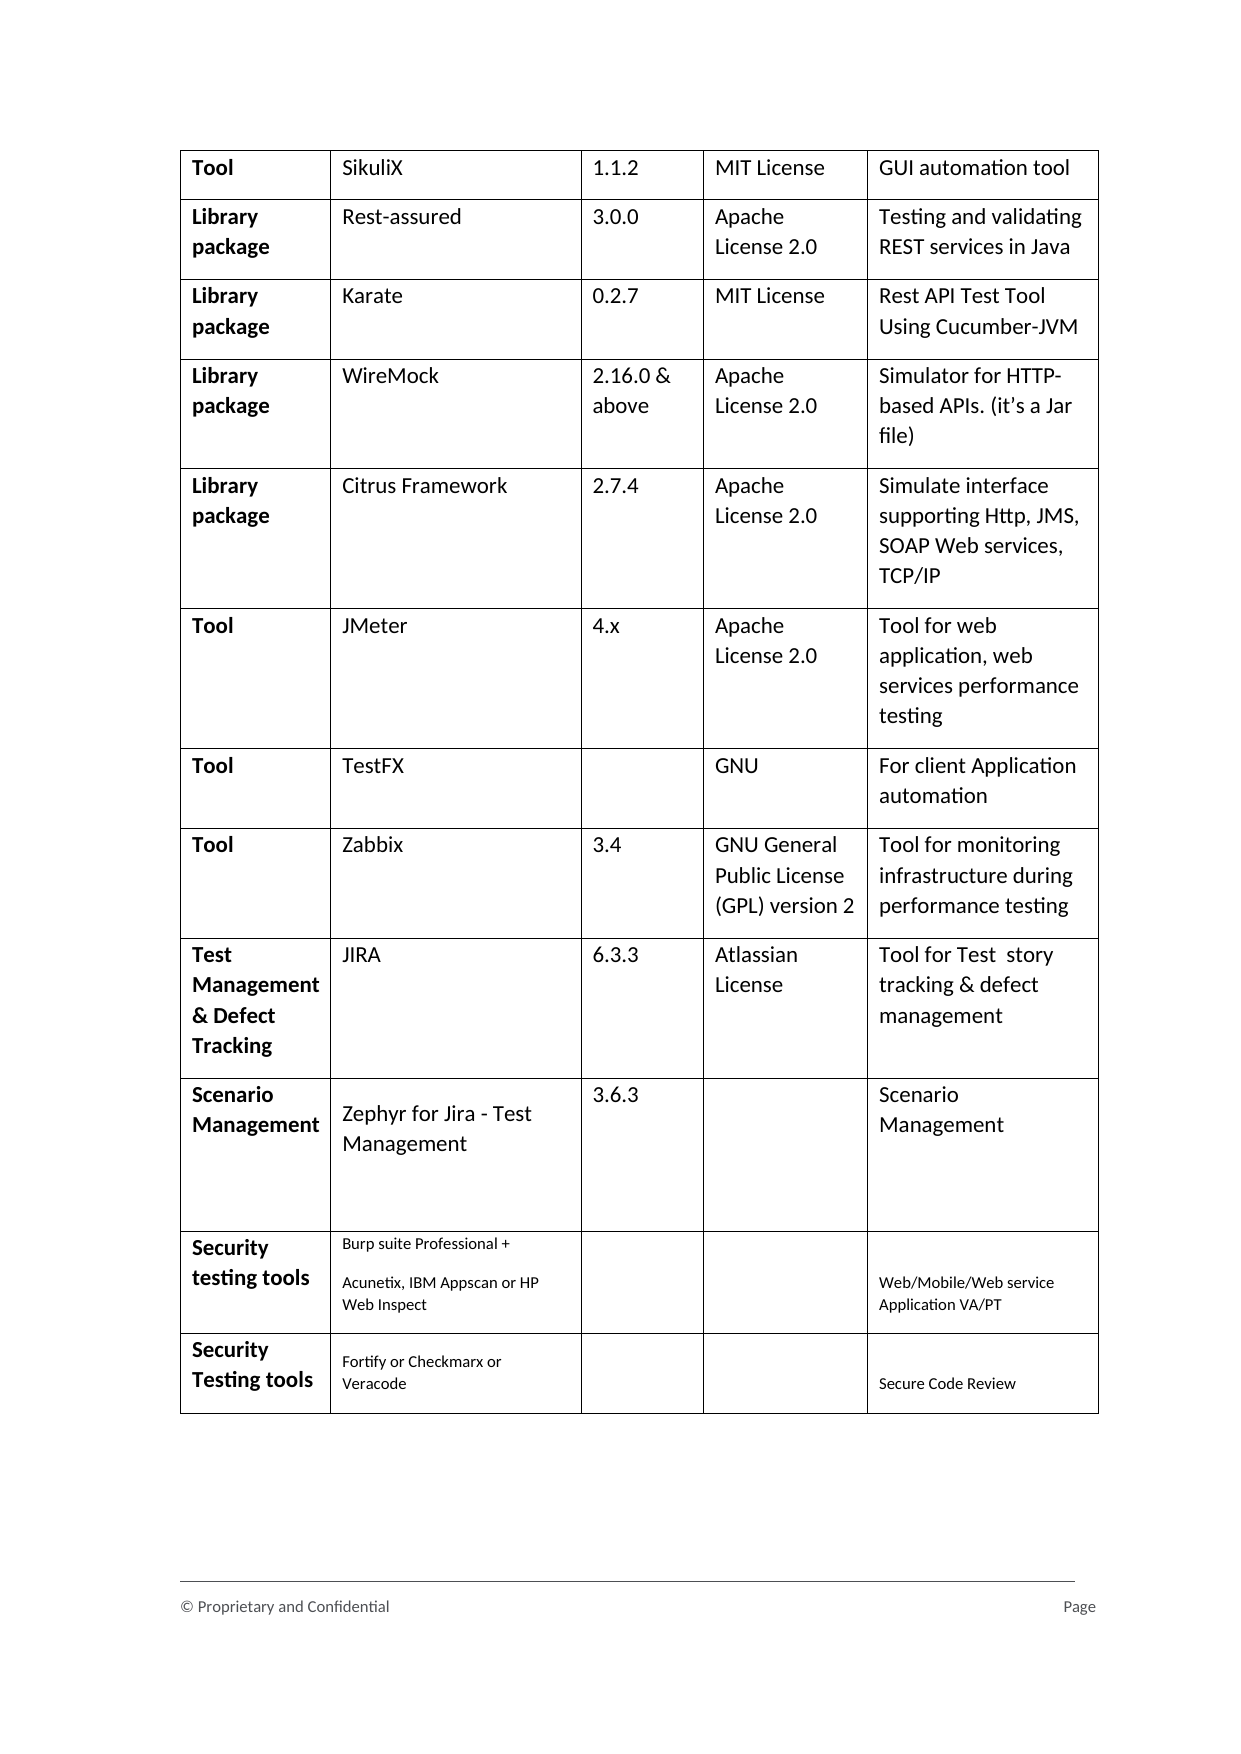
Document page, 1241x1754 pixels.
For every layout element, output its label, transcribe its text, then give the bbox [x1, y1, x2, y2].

table_cell 2.7.4 [582, 469, 703, 608]
table_cell Scenario Management [868, 1079, 1098, 1231]
table_cell Tool for monitoring infrastructure during performance testing [868, 829, 1098, 938]
table_cell Apache License 2.0 [704, 200, 867, 279]
table_cell Library package [181, 280, 330, 358]
table_cell JMeter [331, 609, 581, 748]
table_cell Zabbix [331, 829, 581, 938]
table_cell Tool [181, 609, 330, 748]
table_cell Library package [181, 200, 330, 279]
table_cell Scenario Management [181, 1079, 330, 1231]
table_cell Rest-assured [331, 200, 581, 279]
table_cell Karate [331, 280, 581, 358]
table_cell Simulator for HTTP-based APIs. (it’s a Jar file) [868, 360, 1098, 468]
table_cell GNU General Public License (GPL) version 2 [704, 829, 867, 938]
table_cell Library package [181, 469, 330, 608]
table_cell Apache License 2.0 [704, 469, 867, 608]
table_cell TestFX [331, 749, 581, 828]
table_cell Tool for web application, web services performance testing [868, 609, 1098, 748]
table_cell [704, 1232, 867, 1333]
table_cell 4.x [582, 609, 703, 748]
table_cell Test Management & Defect Tracking [181, 939, 330, 1078]
table_cell SikuliX [331, 151, 581, 199]
table_cell GUI automation tool [868, 151, 1098, 199]
table_cell [704, 1079, 867, 1231]
table_cell Apache License 2.0 [704, 609, 867, 748]
table_cell Citrus Framework [331, 469, 581, 608]
table_cell Library package [181, 360, 330, 468]
table_cell 0.2.7 [582, 280, 703, 358]
table_cell Security Testing tools [181, 1334, 330, 1412]
table_cell Tool [181, 749, 330, 828]
table_cell Tool for Test story tracking & defect management [868, 939, 1098, 1078]
table_cell [582, 749, 703, 828]
table_cell [704, 1334, 867, 1412]
table_cell Rest API Test Tool Using Cucumber-JVM [868, 280, 1098, 358]
table_cell 1.1.2 [582, 151, 703, 199]
table_cell JIRA [331, 939, 581, 1078]
table_cell 2.16.0 & above [582, 360, 703, 468]
table_cell MIT License [704, 151, 867, 199]
table_cell Testing and validating REST services in Java [868, 200, 1098, 279]
table_cell Secure Code Review [868, 1334, 1098, 1412]
table_cell 3.6.3 [582, 1079, 703, 1231]
table_cell Security testing tools [181, 1232, 330, 1333]
table_cell MIT License [704, 280, 867, 358]
table_cell Burp suite Professional + Acunetix, IBM Appscan or HP Web Inspect [331, 1232, 581, 1333]
table_cell [582, 1334, 703, 1412]
table_cell [582, 1232, 703, 1333]
table_cell Simulate interface supporting Http, JMS, SOAP Web services, TCP/IP [868, 469, 1098, 608]
table_cell Tool [181, 829, 330, 938]
table_cell WireMock [331, 360, 581, 468]
table_cell Apache License 2.0 [704, 360, 867, 468]
table_cell GNU [704, 749, 867, 828]
table_cell Atlassian License [704, 939, 867, 1078]
table_cell 3.4 [582, 829, 703, 938]
table_cell 6.3.3 [582, 939, 703, 1078]
table_cell Web/Mobile/Web service Application VA/PT [868, 1232, 1098, 1333]
table_cell Tool [181, 151, 330, 199]
table_cell For client Application automation [868, 749, 1098, 828]
table_cell Fortify or Checkmarx or Veracode [331, 1334, 581, 1412]
table_cell 3.0.0 [582, 200, 703, 279]
table_cell Zephyr for Jira - Test Management [331, 1079, 581, 1231]
